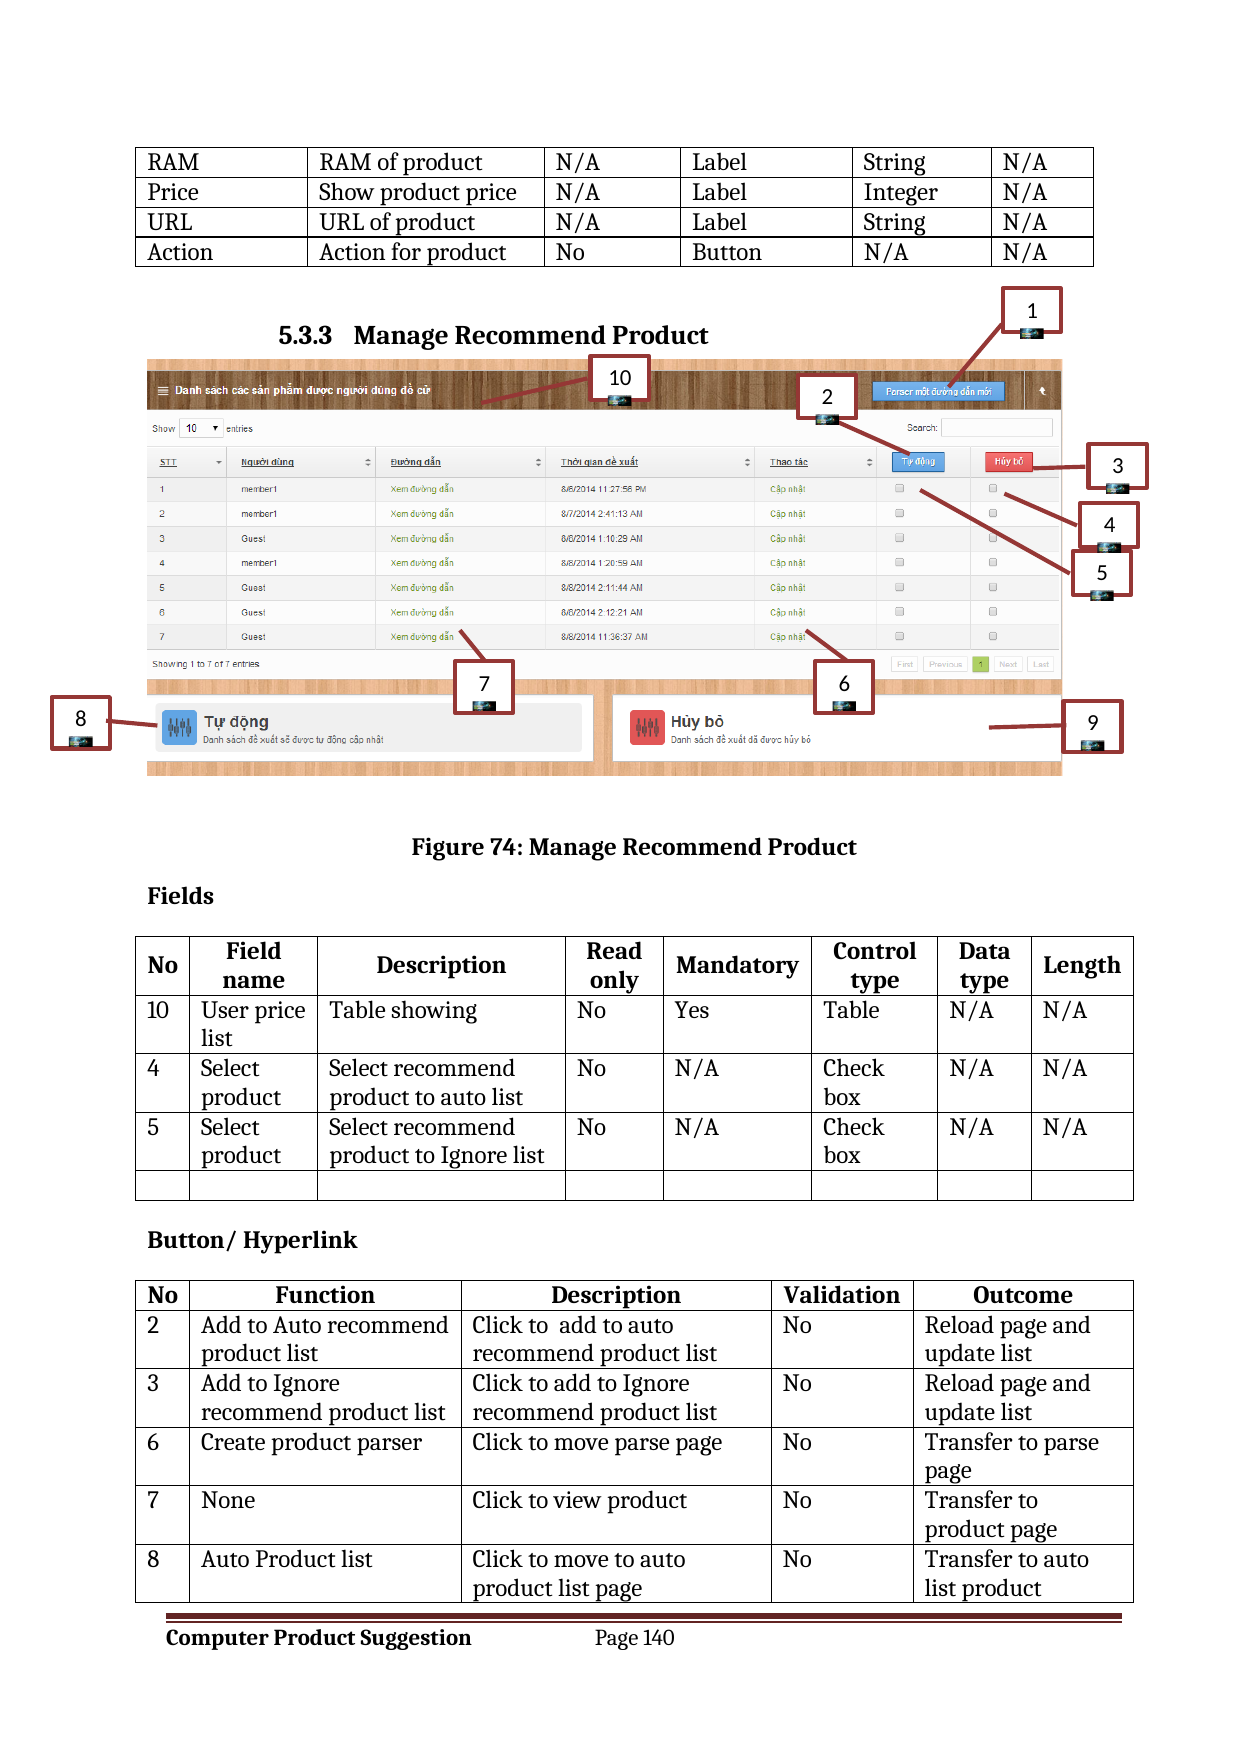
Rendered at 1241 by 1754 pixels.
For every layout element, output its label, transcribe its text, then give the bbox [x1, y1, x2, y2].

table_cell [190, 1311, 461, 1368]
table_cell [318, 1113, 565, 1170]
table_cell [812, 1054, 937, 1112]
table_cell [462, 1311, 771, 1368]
picture [1106, 483, 1130, 494]
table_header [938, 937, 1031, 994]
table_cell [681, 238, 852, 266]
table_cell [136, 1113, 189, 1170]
picture [68, 736, 93, 747]
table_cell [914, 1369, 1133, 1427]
text Fields [147, 882, 1122, 911]
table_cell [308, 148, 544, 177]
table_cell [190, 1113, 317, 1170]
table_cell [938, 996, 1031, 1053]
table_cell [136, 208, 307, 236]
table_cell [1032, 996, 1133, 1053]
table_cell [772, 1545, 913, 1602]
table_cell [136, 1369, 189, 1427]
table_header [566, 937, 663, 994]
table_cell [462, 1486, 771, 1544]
picture [147, 359, 1063, 776]
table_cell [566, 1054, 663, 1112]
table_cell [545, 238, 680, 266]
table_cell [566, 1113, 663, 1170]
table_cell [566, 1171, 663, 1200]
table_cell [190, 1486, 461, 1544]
subtitle Manage Recommend Product [983, 320, 1122, 351]
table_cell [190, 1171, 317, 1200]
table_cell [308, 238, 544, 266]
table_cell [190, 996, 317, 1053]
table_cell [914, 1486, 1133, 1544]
text Button/ Hyperlink [147, 1226, 1122, 1255]
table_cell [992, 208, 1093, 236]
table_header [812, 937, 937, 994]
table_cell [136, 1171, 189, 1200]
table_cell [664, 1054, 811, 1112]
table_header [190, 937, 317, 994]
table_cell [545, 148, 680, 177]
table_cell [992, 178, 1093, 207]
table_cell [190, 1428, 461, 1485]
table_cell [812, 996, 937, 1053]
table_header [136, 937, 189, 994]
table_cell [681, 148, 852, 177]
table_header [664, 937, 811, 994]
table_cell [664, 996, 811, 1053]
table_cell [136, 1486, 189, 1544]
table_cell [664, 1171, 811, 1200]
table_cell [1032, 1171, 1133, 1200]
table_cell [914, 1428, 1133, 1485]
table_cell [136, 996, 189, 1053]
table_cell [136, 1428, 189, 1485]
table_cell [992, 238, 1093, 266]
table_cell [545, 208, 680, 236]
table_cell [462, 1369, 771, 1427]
picture [1080, 740, 1105, 751]
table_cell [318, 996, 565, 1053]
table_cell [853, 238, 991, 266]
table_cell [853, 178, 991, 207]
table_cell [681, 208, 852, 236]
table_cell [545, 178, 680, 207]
text Figure 74: Manage Recommend Product [147, 832, 1122, 861]
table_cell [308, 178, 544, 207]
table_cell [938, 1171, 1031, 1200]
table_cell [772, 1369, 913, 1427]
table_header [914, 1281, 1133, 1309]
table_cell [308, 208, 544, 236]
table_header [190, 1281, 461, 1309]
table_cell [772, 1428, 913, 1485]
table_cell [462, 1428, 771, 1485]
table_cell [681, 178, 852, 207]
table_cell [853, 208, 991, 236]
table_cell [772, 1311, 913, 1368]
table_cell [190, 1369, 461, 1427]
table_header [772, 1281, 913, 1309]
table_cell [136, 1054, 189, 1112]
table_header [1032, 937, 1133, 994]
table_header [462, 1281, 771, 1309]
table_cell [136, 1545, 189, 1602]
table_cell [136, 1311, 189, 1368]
picture [1097, 542, 1122, 553]
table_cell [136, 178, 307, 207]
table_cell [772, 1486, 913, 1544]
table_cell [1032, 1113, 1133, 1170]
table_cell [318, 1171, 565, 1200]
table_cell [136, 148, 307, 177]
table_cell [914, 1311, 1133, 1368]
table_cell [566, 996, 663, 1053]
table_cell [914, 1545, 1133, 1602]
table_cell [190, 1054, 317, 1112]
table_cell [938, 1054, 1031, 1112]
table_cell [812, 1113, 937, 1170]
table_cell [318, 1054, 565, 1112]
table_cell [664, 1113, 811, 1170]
picture [1090, 590, 1114, 601]
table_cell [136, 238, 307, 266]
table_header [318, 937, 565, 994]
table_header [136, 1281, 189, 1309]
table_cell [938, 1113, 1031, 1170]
picture [1020, 328, 1044, 339]
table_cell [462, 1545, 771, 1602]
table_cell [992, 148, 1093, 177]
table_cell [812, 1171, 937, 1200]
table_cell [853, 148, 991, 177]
subtitle Manage Recommend Product [278, 320, 1001, 351]
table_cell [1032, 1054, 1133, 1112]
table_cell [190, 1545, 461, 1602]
